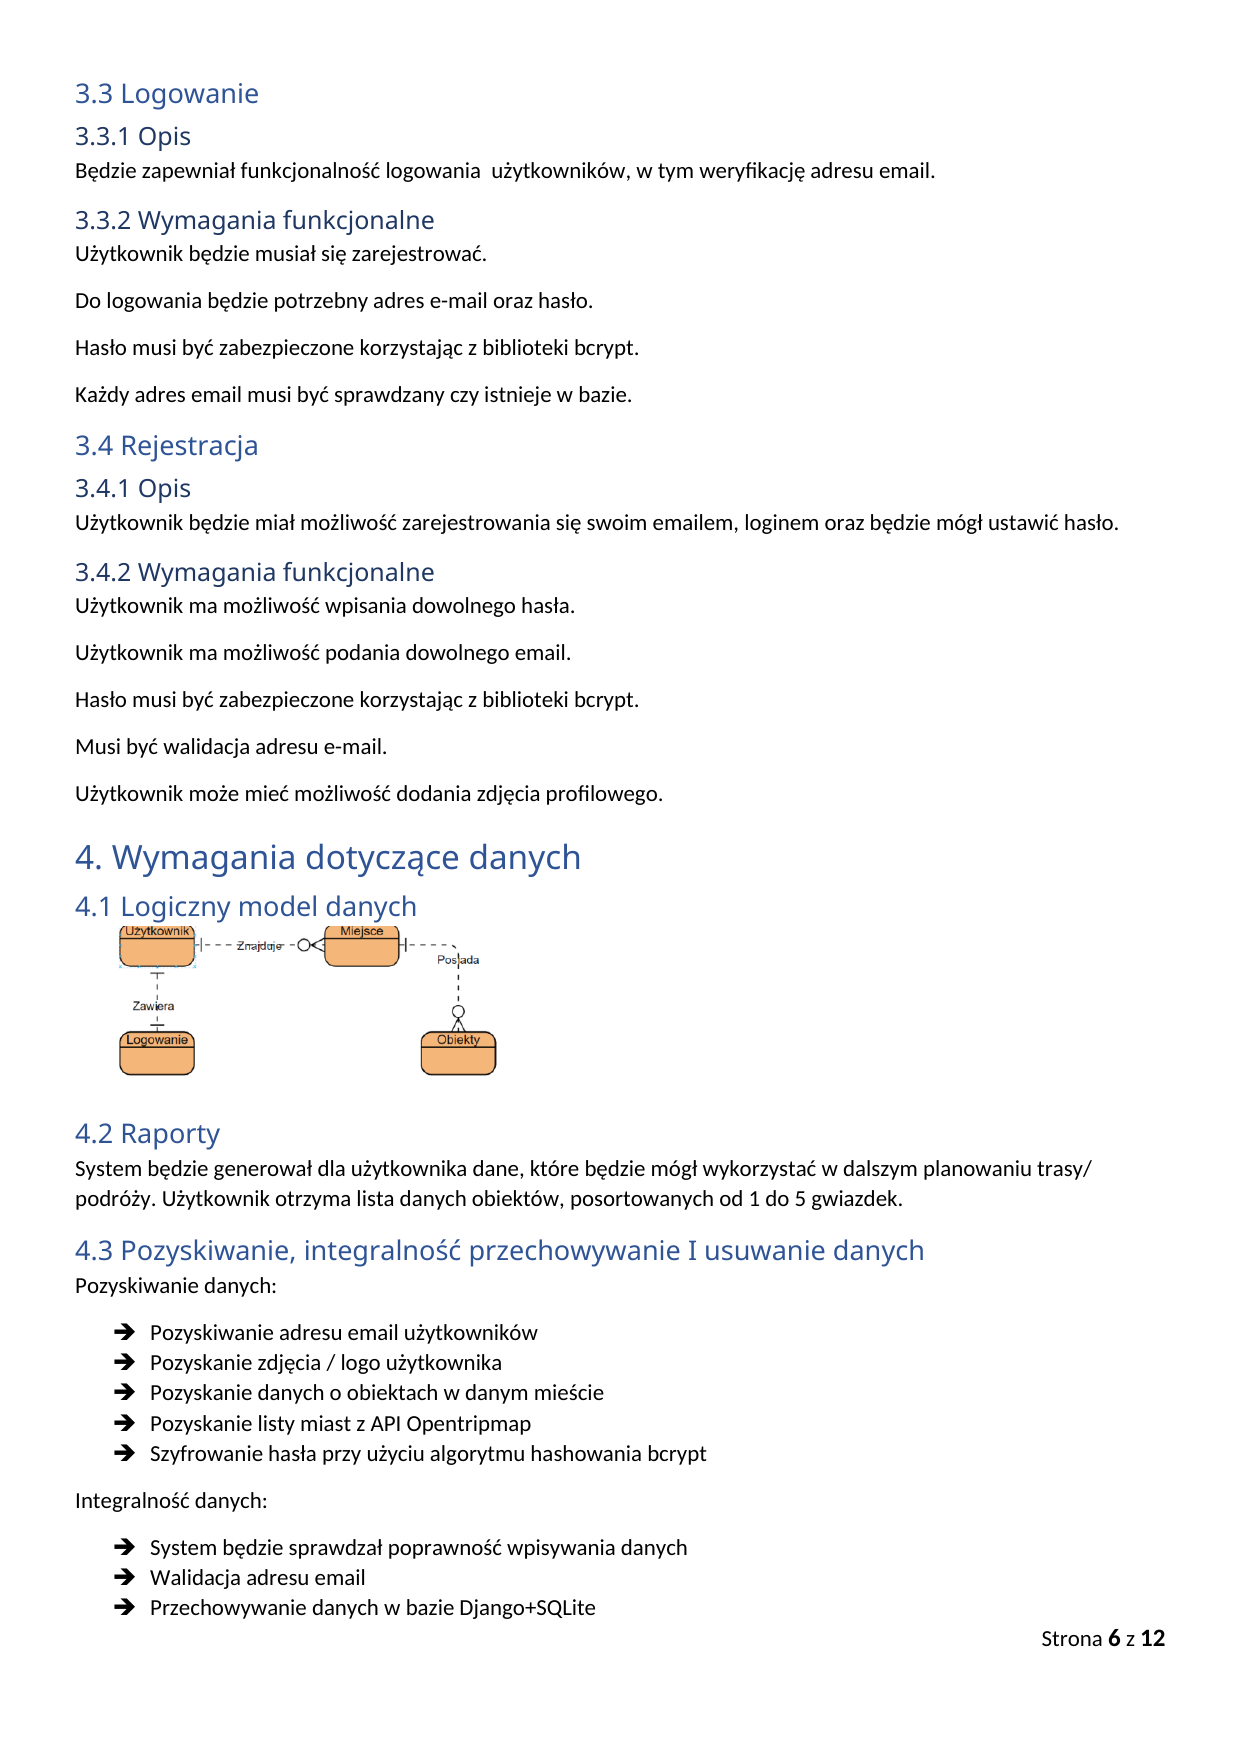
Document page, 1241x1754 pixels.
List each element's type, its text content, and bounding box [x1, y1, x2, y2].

list Pozyskanie danych o obiektach w danym mieście [112, 1378, 1165, 1406]
subtitle 4.2 Raporty [75, 1114, 1165, 1151]
list System będzie sprawdzał poprawność wpisywania danych [112, 1533, 1165, 1561]
text System będzie generował dla użytkownika dane, które będzie mógł wykorzystać w dalszym planowaniu trasy/ podróży. Użytkownik otrzyma lista danych obiektów, posortowanych od 1 do 5 gwiazdek. [75, 1154, 1165, 1212]
list Walidacja adresu email [112, 1563, 1165, 1591]
list Pozyskiwanie adresu email użytkowników [112, 1318, 1165, 1346]
text Użytkownik może mieć możliwość dodania zdjęcia profilowego. [75, 779, 1165, 807]
list Szyfrowanie hasła przy użyciu algorytmu hashowania bcrypt [112, 1439, 1165, 1467]
subtitle 4. Wymagania dotyczące danych [75, 834, 1165, 879]
text Do logowania będzie potrzebny adres e-mail oraz hasło. [75, 286, 1165, 314]
subtitle 3.3.2 Wymagania funkcjonalne [75, 203, 1165, 237]
picture [75, 926, 551, 1096]
list Pozyskanie listy miast z API Opentripmap [112, 1409, 1165, 1437]
subtitle 3.3.1 Opis [75, 119, 1165, 153]
text Hasło musi być zabezpieczone korzystając z biblioteki bcrypt. [75, 685, 1165, 713]
text Użytkownik ma możliwość wpisania dowolnego hasła. [75, 591, 1165, 619]
text Musi być walidacja adresu e-mail. [75, 732, 1165, 760]
subtitle 3.4 Rejestracja [75, 427, 1165, 464]
list Pozyskanie zdjęcia / logo użytkownika [112, 1348, 1165, 1376]
text Użytkownik będzie musiał się zarejestrować. [75, 239, 1165, 267]
text Użytkownik ma możliwość podania dowolnego email. [75, 638, 1165, 666]
text Hasło musi być zabezpieczone korzystając z biblioteki bcrypt. [75, 333, 1165, 361]
text Integralność danych: [75, 1486, 1165, 1514]
subtitle 3.4.2 Wymagania funkcjonalne [75, 554, 1165, 588]
text Będzie zapewniał funkcjonalność logowania użytkowników, w tym weryfikację adresu email. [75, 156, 1165, 184]
subtitle 4.3 Pozyskiwanie, integralność przechowywanie I usuwanie danych [75, 1231, 1165, 1268]
subtitle 3.4.1 Opis [75, 471, 1165, 505]
text Użytkownik będzie miał możliwość zarejestrowania się swoim emailem, loginem oraz będzie mógł ustawić hasło. [75, 508, 1165, 536]
subtitle 3.3 Logowanie [75, 75, 1165, 112]
list Przechowywanie danych w bazie Django+SQLite [112, 1593, 1165, 1621]
text Pozyskiwanie danych: [75, 1271, 1165, 1299]
text Każdy adres email musi być sprawdzany czy istnieje w bazie. [75, 380, 1165, 408]
subtitle 4.1 Logiczny model danych [75, 887, 1165, 924]
